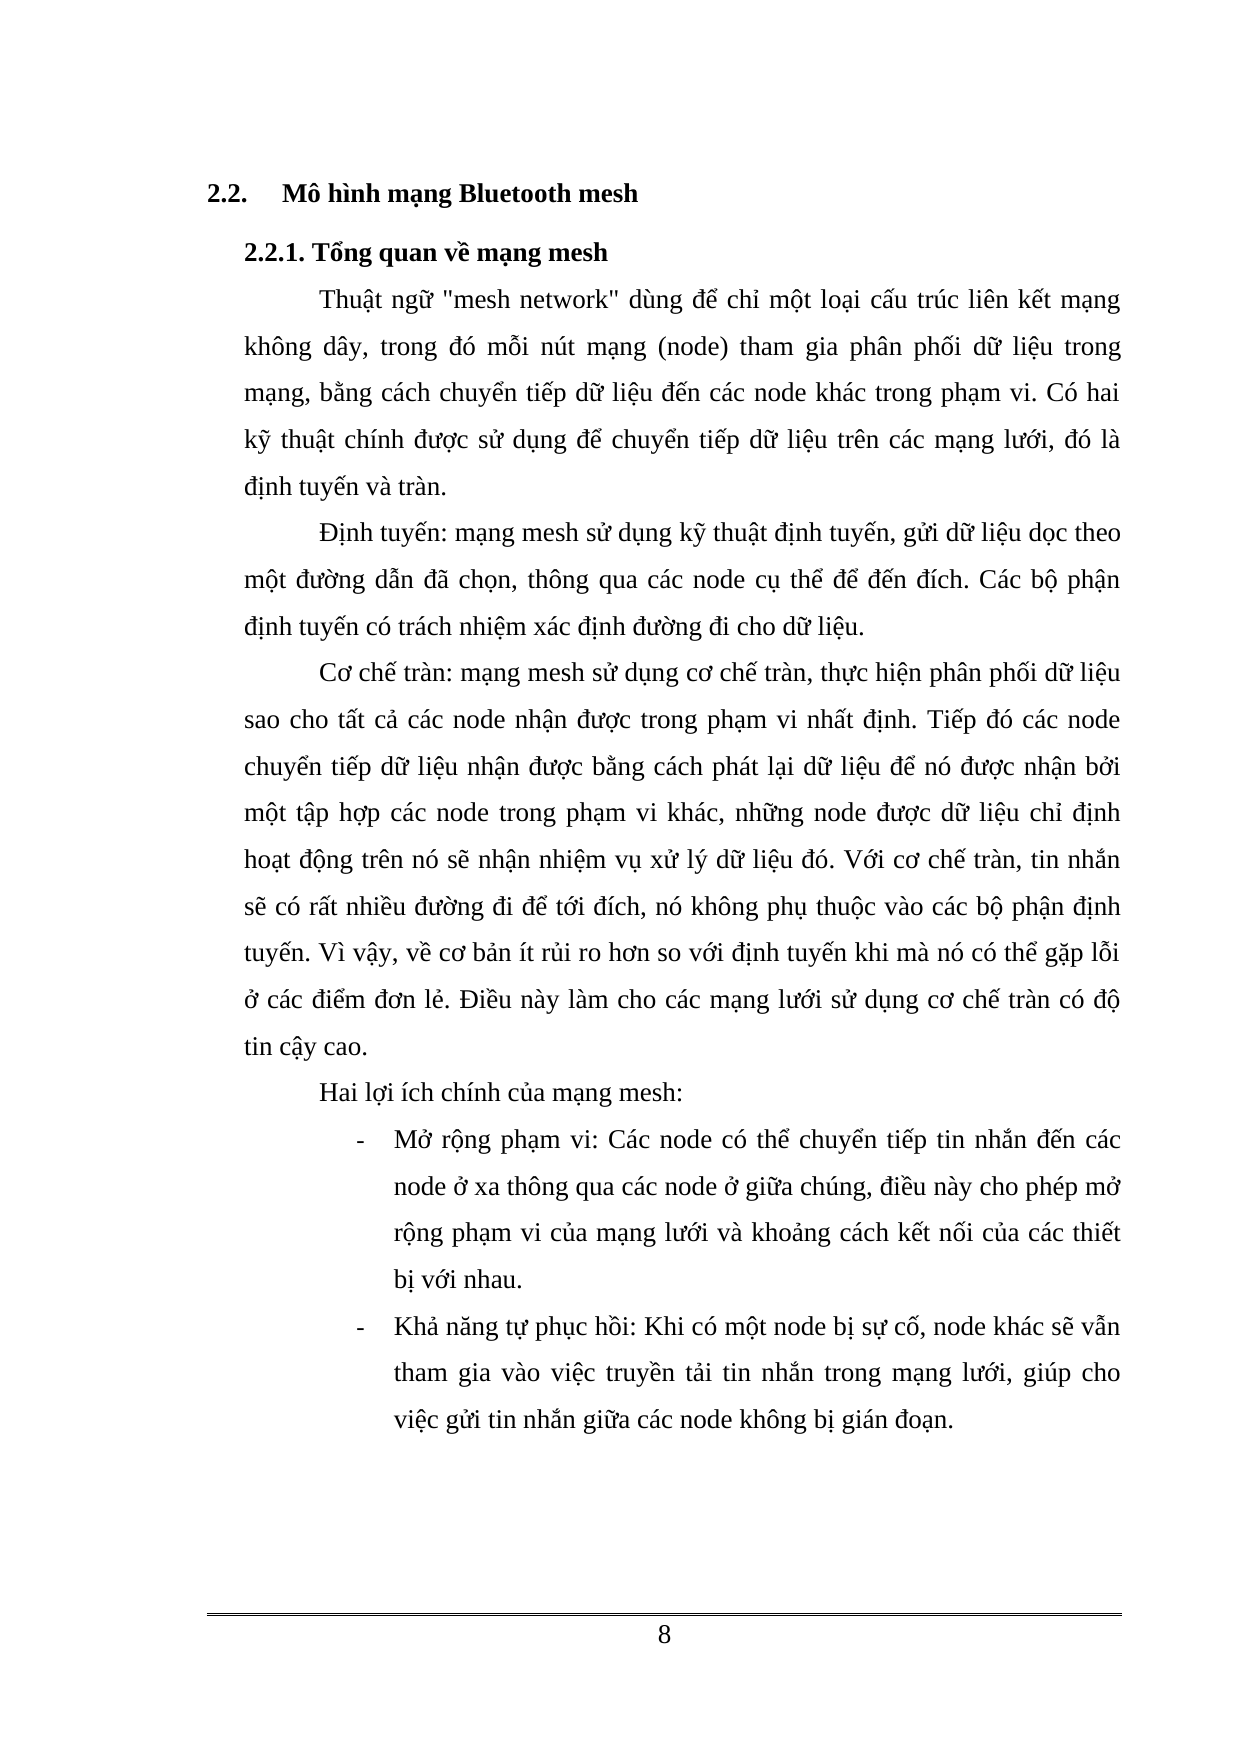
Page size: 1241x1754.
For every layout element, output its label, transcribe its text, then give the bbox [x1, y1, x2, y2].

subtitle Tổng quan về mạng mesh [244, 236, 1122, 267]
subtitle Mô hình mạng Bluetooth mesh [207, 177, 1122, 208]
text Định tuyến: mạng mesh sử dụng kỹ thuật định tuyến, gửi dữ liệu dọc theo một đường dẫn đã chọn, thông qua các node cụ thể để đến đích. Các bộ phận định tuyến có trách nhiệm xác định đường đi cho dữ liệu. [244, 516, 1122, 641]
text Thuật ngữ "mesh network" dùng để chỉ một loại cấu trúc liên kết mạng không dây, trong đó mỗi nút mạng (node) tham gia phân phối dữ liệu trong mạng, bằng cách chuyển tiếp dữ liệu đến các node khác trong phạm vi. Có hai kỹ thuật chính được sử dụng để chuyển tiếp dữ liệu trên các mạng lưới, đó là định tuyến và tràn. [244, 283, 1122, 501]
list Khả năng tự phục hồi: Khi có một node bị sự cố, node khác sẽ vẫn tham gia vào việc truyền tải tin nhắn trong mạng lưới, giúp cho việc gửi tin nhắn giữa các node không bị gián đoạn. [356, 1310, 1122, 1434]
list Mở rộng phạm vi: Các node có thể chuyển tiếp tin nhắn đến các node ở xa thông qua các node ở giữa chúng, điều này cho phép mở rộng phạm vi của mạng lưới và khoảng cách kết nối của các thiết bị với nhau. [356, 1123, 1122, 1294]
text Cơ chế tràn: mạng mesh sử dụng cơ chế tràn, thực hiện phân phối dữ liệu sao cho tất cả các node nhận được trong phạm vi nhất định. Tiếp đó các node chuyển tiếp dữ liệu nhận được bằng cách phát lại dữ liệu để nó được nhận bởi một tập hợp các node trong phạm vi khác, những node được dữ liệu chỉ định hoạt động trên nó sẽ nhận nhiệm vụ xử lý dữ liệu đó. Với cơ chế tràn, tin nhắn sẽ có rất nhiều đường đi để tới đích, nó không phụ thuộc vào các bộ phận định tuyến. Vì vậy, về cơ bản ít rủi ro hơn so với định tuyến khi mà nó có thể gặp lỗi ở các điểm đơn lẻ. Điều này làm cho các mạng lưới sử dụng cơ chế tràn có độ tin cậy cao. [244, 656, 1122, 1061]
text Hai lợi ích chính của mạng mesh: [244, 1076, 1122, 1107]
